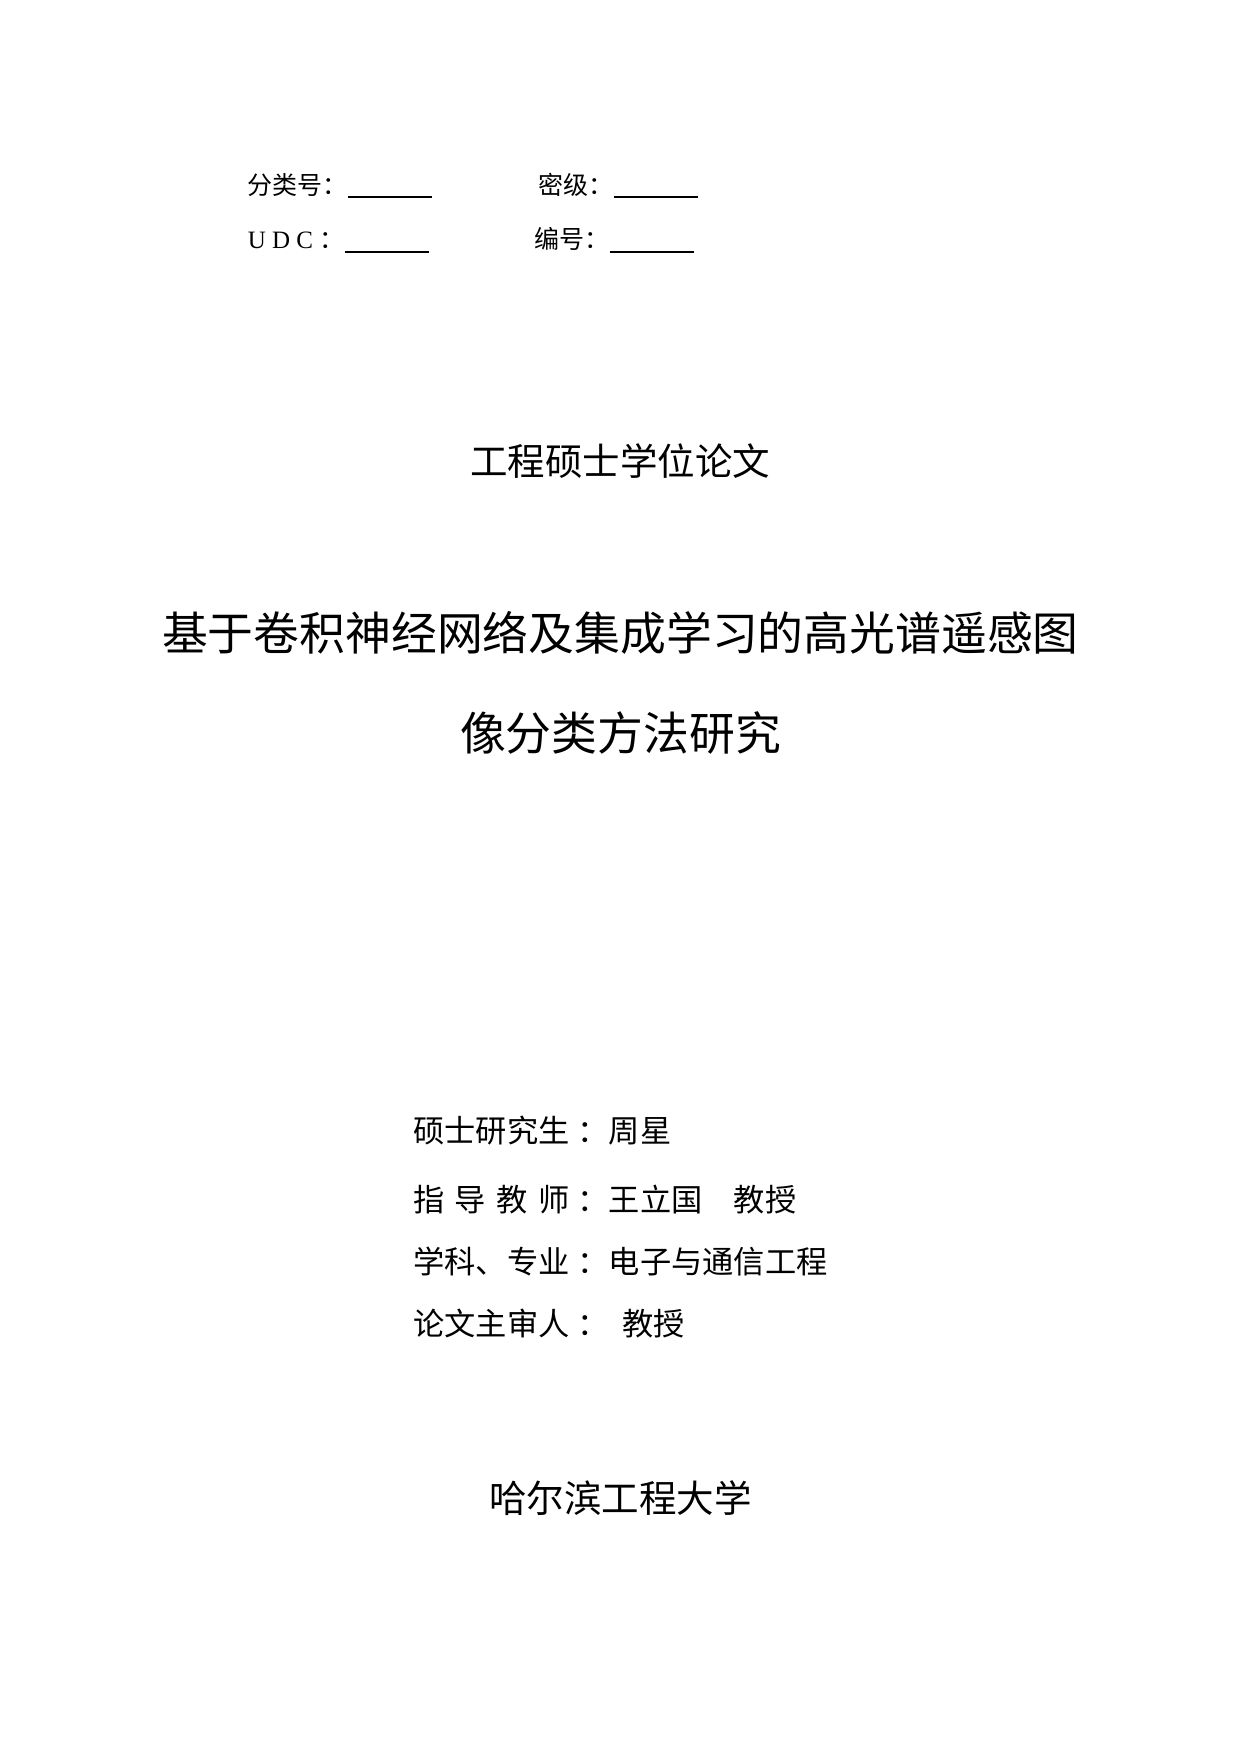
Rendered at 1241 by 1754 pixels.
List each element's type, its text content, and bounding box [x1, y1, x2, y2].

table_cell 论文主审人 [402, 1299, 581, 1361]
text 分类号： 密级： [148, 165, 1092, 202]
text 工程硕士学位论文 [148, 432, 1092, 487]
table_cell 学科、专业 [402, 1238, 581, 1299]
table_header ：周星 [581, 1106, 838, 1176]
table_cell ： 教授 [581, 1299, 838, 1361]
table_cell ：电子与通信工程 [581, 1238, 838, 1299]
text 哈尔滨工程大学 [148, 1469, 1092, 1523]
text 基于卷积神经网络及集成学习的高光谱遥感图像分类方法研究 [148, 598, 1092, 763]
table_cell 指导教师 [402, 1176, 581, 1237]
table_cell ：王立国 教授 [581, 1176, 838, 1237]
text U D C ： 编号： [148, 220, 1092, 256]
table_header 硕士研究生 [402, 1106, 581, 1176]
